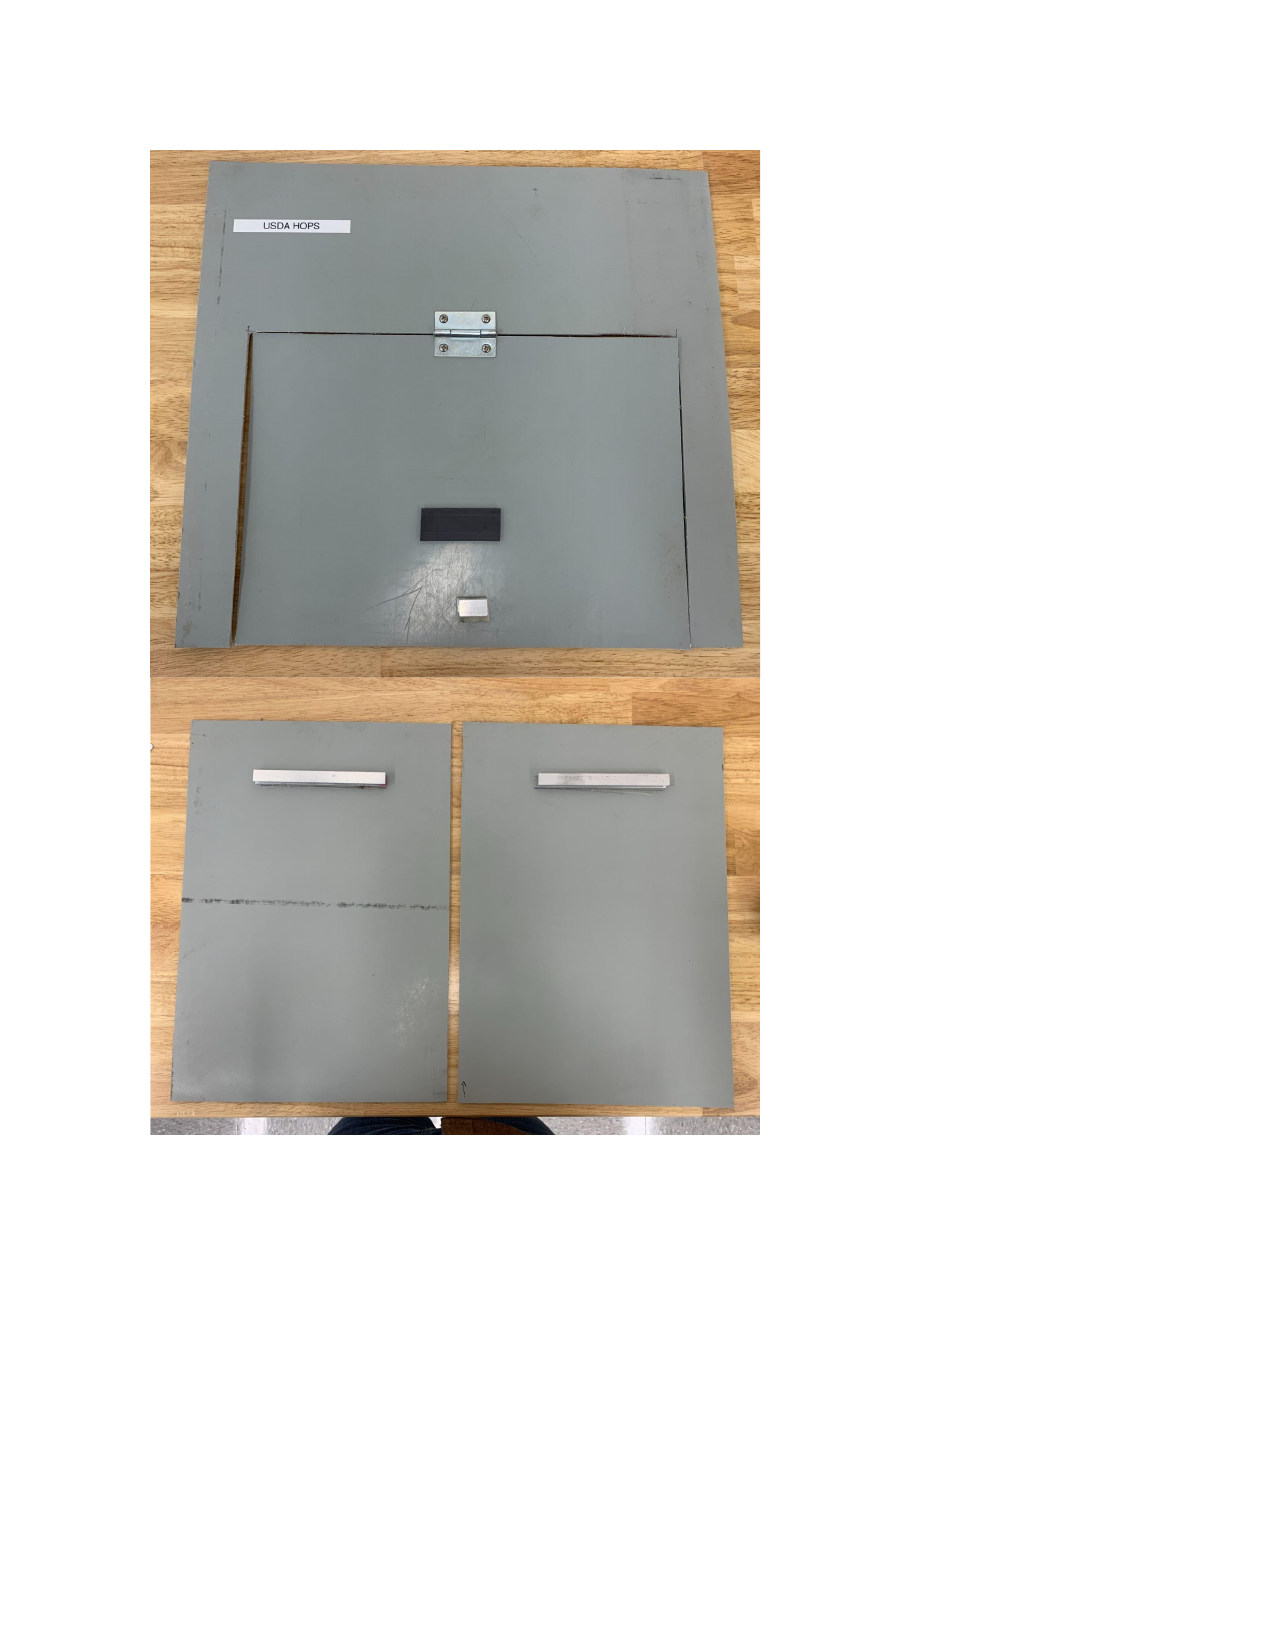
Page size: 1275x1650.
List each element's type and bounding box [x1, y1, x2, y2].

picture [150, 150, 761, 1135]
